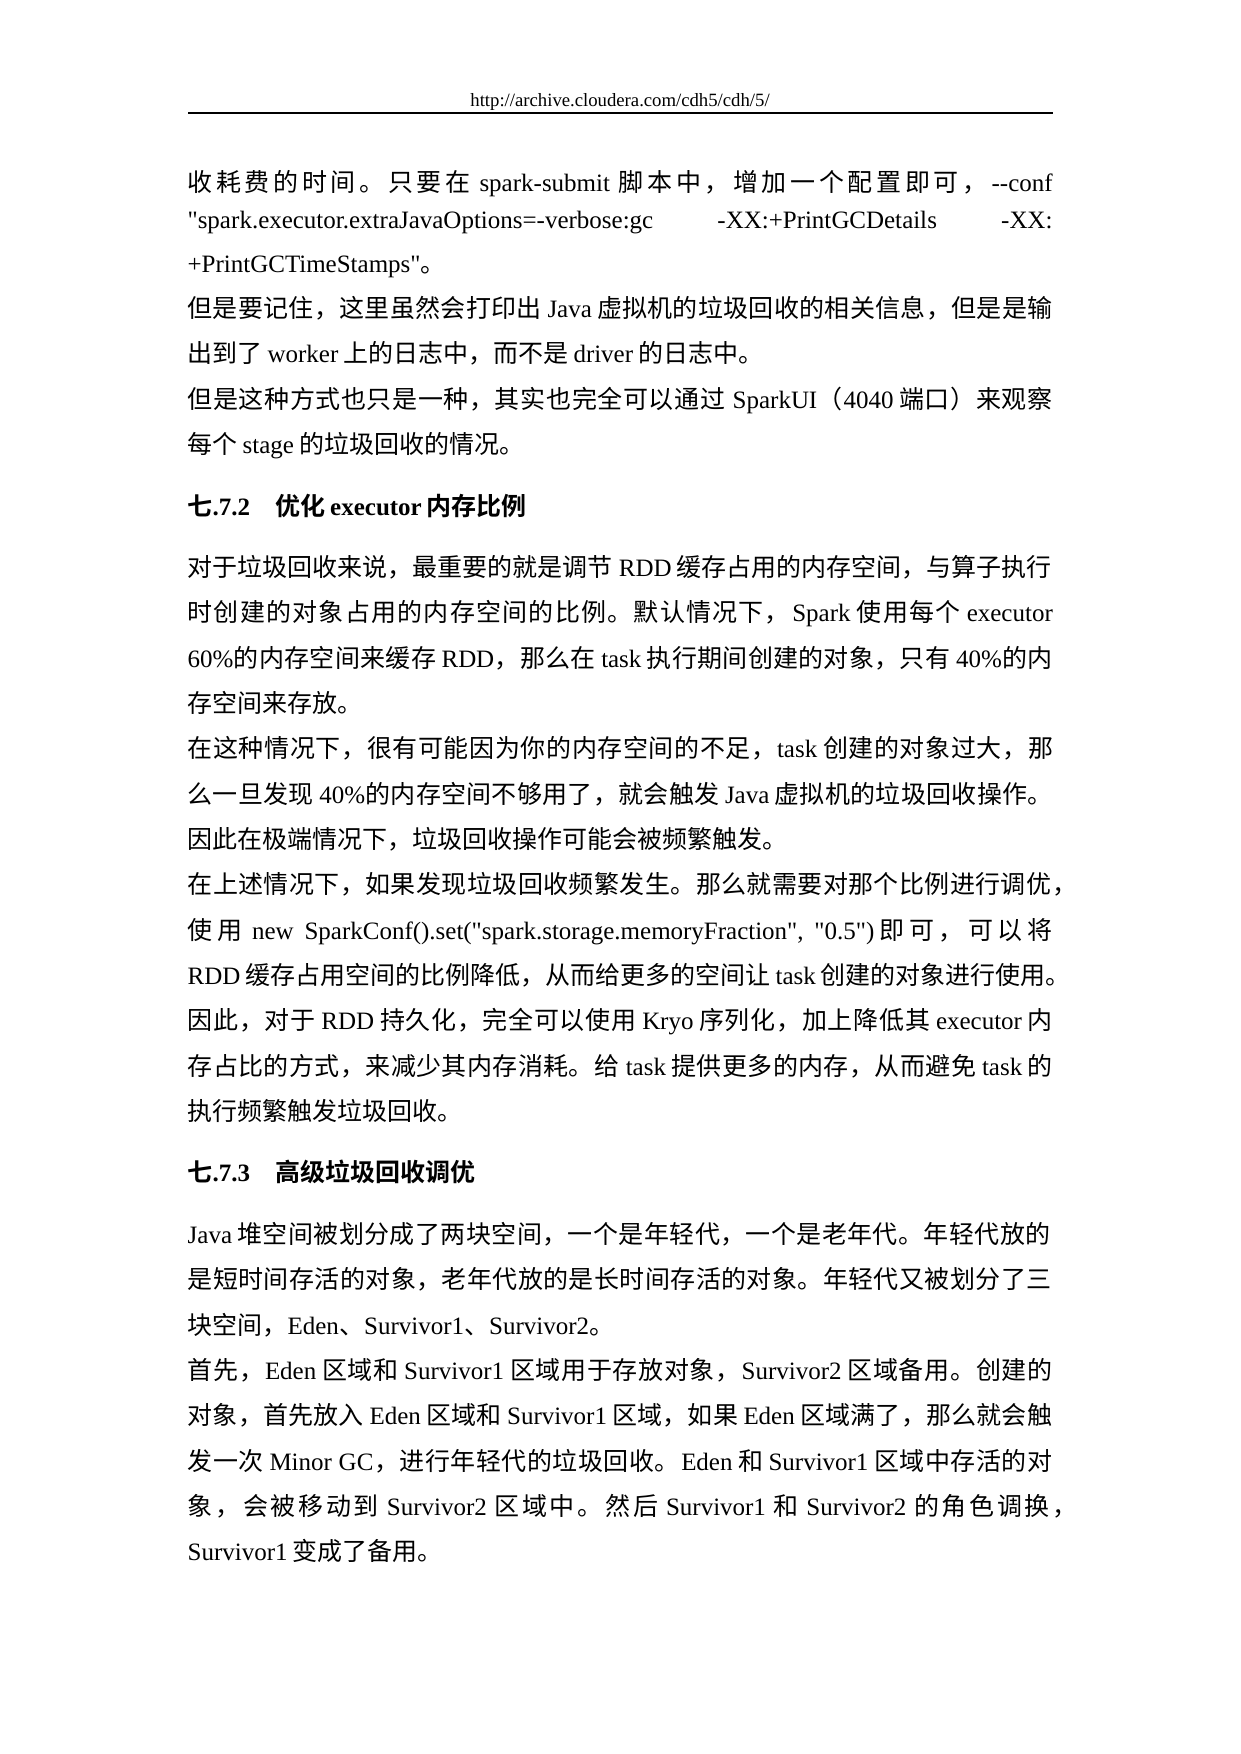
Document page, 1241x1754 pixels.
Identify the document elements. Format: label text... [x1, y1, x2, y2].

text 对于垃圾回收来说，最重要的就是调节RDD缓存占用的内存空间，与算子执行时创建的对象占用的内存空间的比例。默认情况下，Spark使用每个executor 60%的内存空间来缓存RDD，那么在task执行期间创建的对象，只有40%的内存空间来存放。 [187, 548, 1053, 720]
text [187, 162, 1053, 279]
text 因此，对于RDD持久化，完全可以使用Kryo序列化，加上降低其executor内存占比的方式，来减少其内存消耗。给task提供更多的内存，从而避免task的执行频繁触发垃圾回收。 [187, 1001, 1053, 1128]
text 但是这种方式也只是一种，其实也完全可以通过SparkUI（4040端口）来观察每个stage的垃圾回收的情况。 [187, 379, 1053, 461]
text Java堆空间被划分成了两块空间，一个是年轻代，一个是老年代。年轻代放的是短时间存活的对象，老年代放的是长时间存活的对象。年轻代又被划分了三块空间，Eden、Survivor1、Survivor2。 [187, 1214, 1053, 1341]
text 首先，Eden区域和Survivor1区域用于存放对象，Survivor2区域备用。创建的对象，首先放入Eden区域和Survivor1区域，如果Eden区域满了，那么就会触发一次Minor GC，进行年轻代的垃圾回收。Eden和Survivor1区域中存活的对象，会被移动到Survivor2区域中。然后Survivor1和Survivor2的角色调换，Survivor1变成了备用。 [187, 1350, 1053, 1568]
subtitle 高级垃圾回收调优 [187, 1153, 1053, 1189]
text 在上述情况下，如果发现垃圾回收频繁发生。那么就需要对那个比例进行调优，使用new SparkConf().set("spark.storage.memoryFraction", "0.5")即可，可以将RDD缓存占用空间的比例降低，从而给更多的空间让task创建的对象进行使用。 [187, 865, 1053, 992]
text 在这种情况下，很有可能因为你的内存空间的不足，task创建的对象过大，那么一旦发现40%的内存空间不够用了，就会触发Java虚拟机的垃圾回收操作。因此在极端情况下，垃圾回收操作可能会被频繁触发。 [187, 729, 1053, 856]
text 但是要记住，这里虽然会打印出Java虚拟机的垃圾回收的相关信息，但是是输出到了worker上的日志中，而不是driver的日志中。 [187, 288, 1053, 370]
subtitle 优化executor内存比例 [187, 486, 1053, 522]
